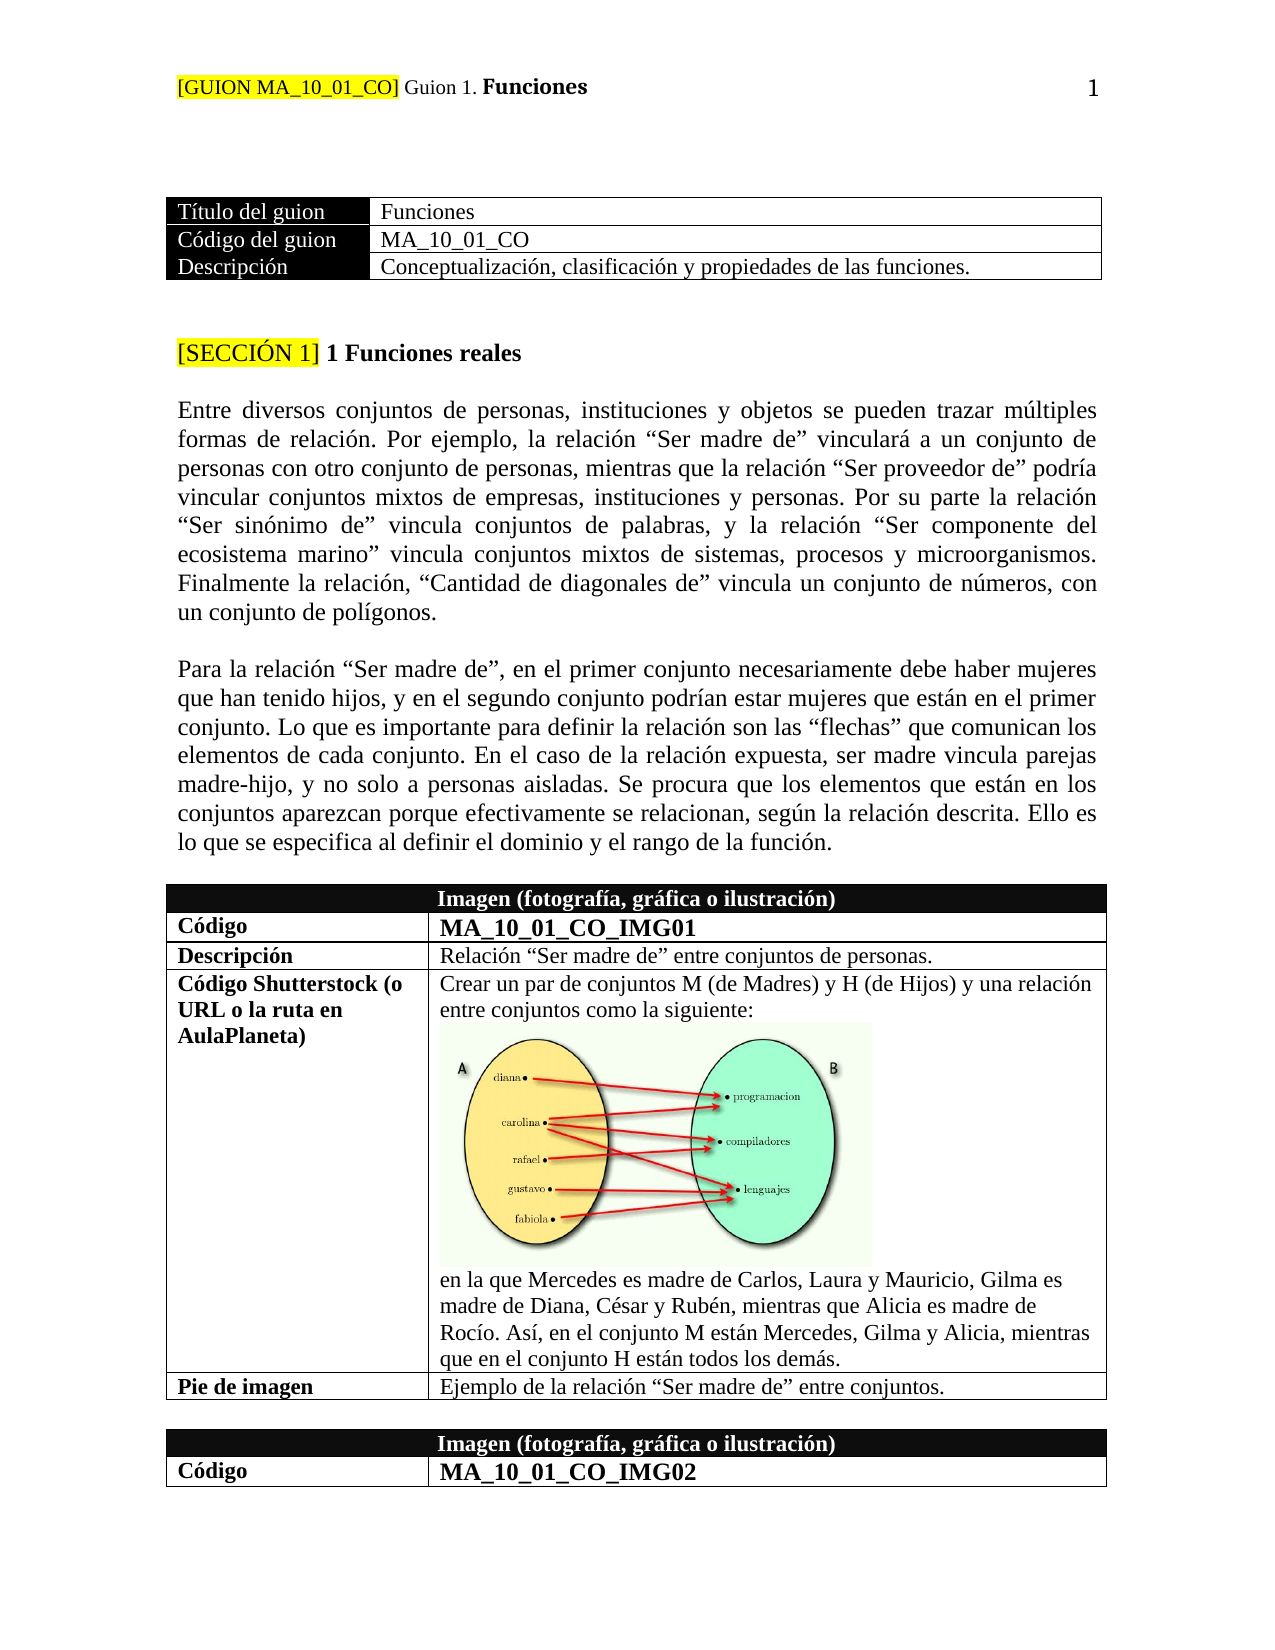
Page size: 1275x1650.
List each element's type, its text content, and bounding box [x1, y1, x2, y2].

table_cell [167, 970, 428, 1372]
text Para la relación “Ser madre de”, en el primer conjunto necesariamente debe haber mujeres que han tenido hijos, y en el segundo conjunto podrían estar mujeres que están en el primer conjunto. Lo que es importante para definir la relación son las “flechas” que comunican los elementos de cada conjunto. En el caso de la relación expuesta, ser madre vincula parejas madre-hijo, y no solo a personas aisladas. Se procura que los elementos que están en los conjuntos aparezcan porque efectivamente se relacionan, según la relación descrita. Ello es lo que se especifica al definir el dominio y el rango de la función. [177, 654, 1098, 855]
table_cell Crear un par de conjuntos M (de Madres) y H (de Hijos) y una relación entre conjuntos como la siguiente: en la que Mercedes es madre de Carlos, Laura y Mauricio, Gilma es madre de Diana, César y Rubén, mientras que Alicia es madre de Rocío. Así, en el conjunto M están Mercedes, Gilma y Alicia, mientras que en el conjunto H están todos los demás. [429, 970, 1106, 1372]
table_cell Pie de imagen [167, 1373, 428, 1399]
text [SECCIÓN 1] 1 Funciones reales [319, 338, 1098, 367]
table_header Imagen (fotografía, gráfica o ilustración) [167, 885, 1106, 912]
table_cell MA_10_01_CO [370, 226, 1101, 252]
text Entre diversos conjuntos de personas, instituciones y objetos se pueden trazar múltiples formas de relación. Por ejemplo, la relación “Ser madre de” vinculará a un conjunto de personas con otro conjunto de personas, mientras que la relación “Ser proveedor de” podría vincular conjuntos mixtos de empresas, instituciones y personas. Por su parte la relación “Ser sinónimo de” vincula conjuntos de palabras, y la relación “Ser componente del ecosistema marino” vincula conjuntos mixtos de sistemas, procesos y microorganismos. Finalmente la relación, “Cantidad de diagonales de” vincula un conjunto de números, con un conjunto de polígonos. [177, 395, 1098, 625]
table_cell Código del guion [167, 226, 369, 252]
table_header Funciones [370, 198, 1101, 224]
table_cell MA_10_01_CO_IMG01 [429, 913, 1106, 941]
table_header Imagen (fotografía, gráfica o ilustración) [167, 1430, 1106, 1456]
table_cell Conceptualización, clasificación y propiedades de las funciones. [370, 253, 1101, 279]
table_header Título del guion [167, 198, 369, 224]
table_cell Descripción [167, 253, 369, 279]
table_cell Código [167, 1457, 428, 1486]
table_cell Relación “Ser madre de” entre conjuntos de personas. [429, 943, 1106, 969]
picture [439, 1022, 873, 1267]
table_cell Código [167, 913, 428, 941]
table_cell Ejemplo de la relación “Ser madre de” entre conjuntos. [429, 1373, 1106, 1399]
table_cell MA_10_01_CO_IMG02 [429, 1457, 1106, 1486]
table_cell Descripción [167, 943, 428, 969]
